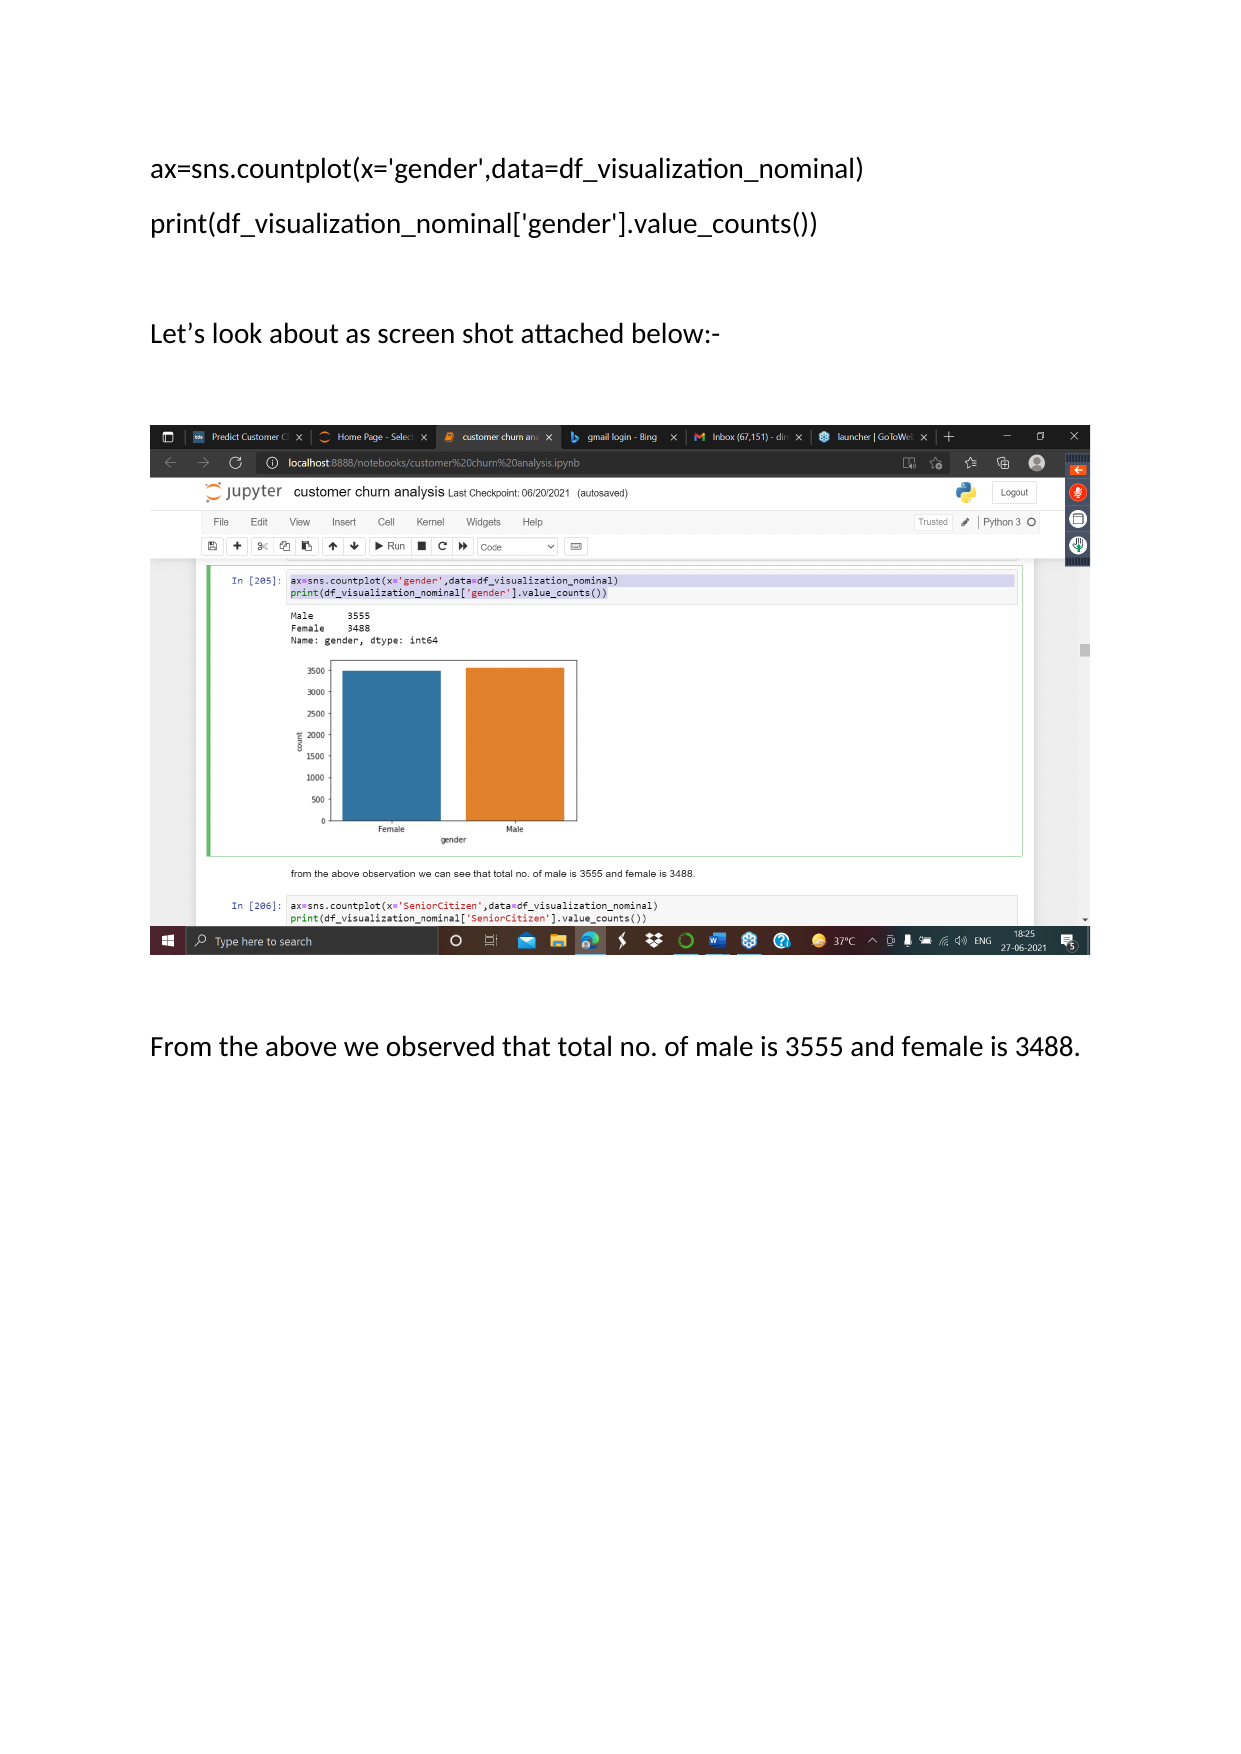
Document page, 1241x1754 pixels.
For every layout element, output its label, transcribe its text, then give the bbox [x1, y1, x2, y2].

text Let’s look about as screen shot attached below:- [150, 315, 1090, 351]
picture [150, 425, 1091, 955]
text From the above we observed that total no. of male is 3555 and female is 3488. [150, 1028, 1090, 1064]
text print(df_visualization_nominal['gender'].value_counts()) [150, 205, 1090, 241]
text ax=sns.countplot(x='gender',data=df_visualization_nominal) [150, 150, 1090, 186]
